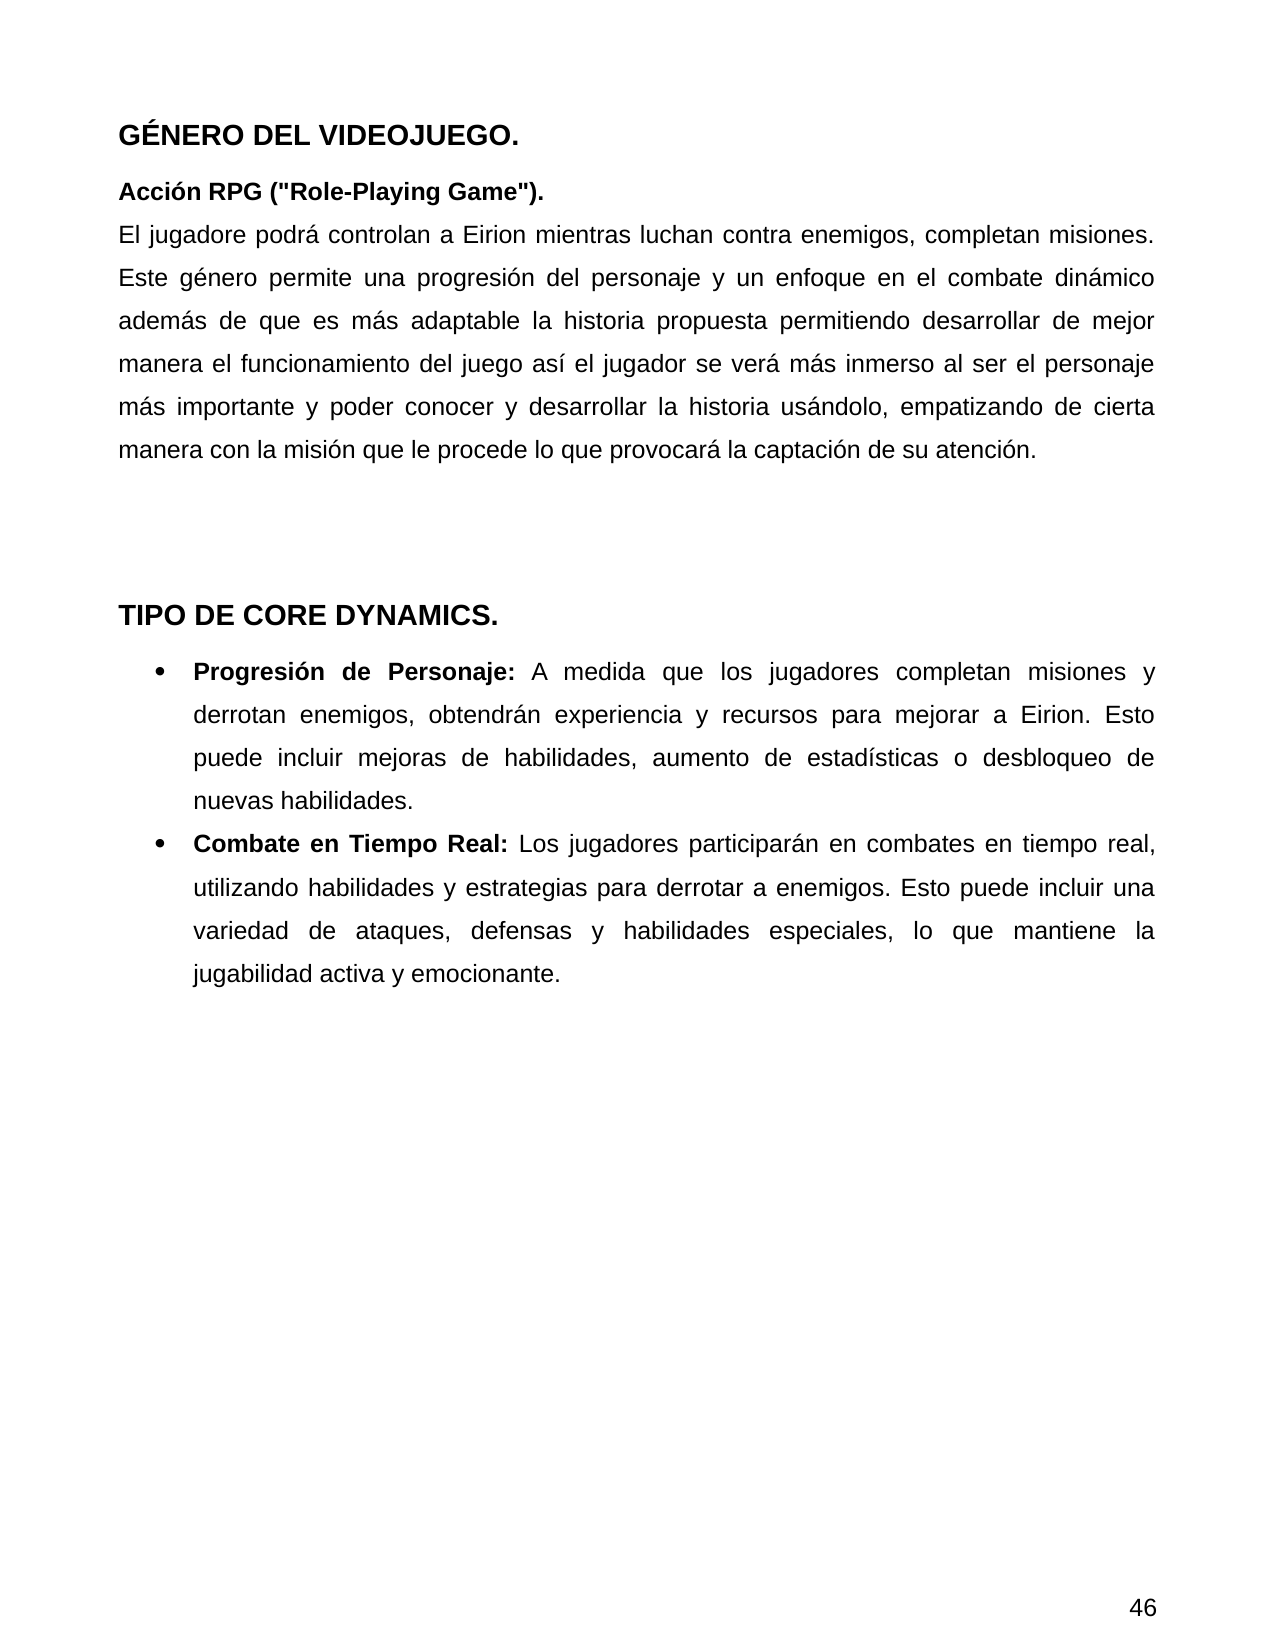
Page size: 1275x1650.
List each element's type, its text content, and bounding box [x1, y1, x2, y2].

list Progresión de Personaje: A medida que los jugadores completan misiones y derrotan enemigos, obtendrán experiencia y recursos para mejorar a Eirion. Esto puede incluir mejoras de habilidades, aumento de estadísticas o desbloqueo de nuevas habilidades. [156, 657, 1157, 815]
subtitle TIPO DE CORE DYNAMICS. [118, 598, 1157, 632]
list Combate en Tiempo Real: Los jugadores participarán en combates en tiempo real, utilizando habilidades y estrategias para derrotar a enemigos. Esto puede incluir una variedad de ataques, defensas y habilidades especiales, lo que mantiene la jugabilidad activa y emocionante. [156, 829, 1157, 987]
subtitle GÉNERO DEL VIDEOJUEGO. [118, 118, 1157, 152]
text Acción RPG ("Role-Playing Game"). [118, 177, 1157, 205]
text El jugadore podrá controlan a Eirion mientras luchan contra enemigos, completan misiones. Este género permite una progresión del personaje y un enfoque en el combate dinámico además de que es más adaptable la historia propuesta permitiendo desarrollar de mejor manera el funcionamiento del juego así el jugador se verá más inmerso al ser el personaje más importante y poder conocer y desarrollar la historia usándolo, empatizando de cierta manera con la misión que le procede lo que provocará la captación de su atención. [118, 220, 1157, 464]
